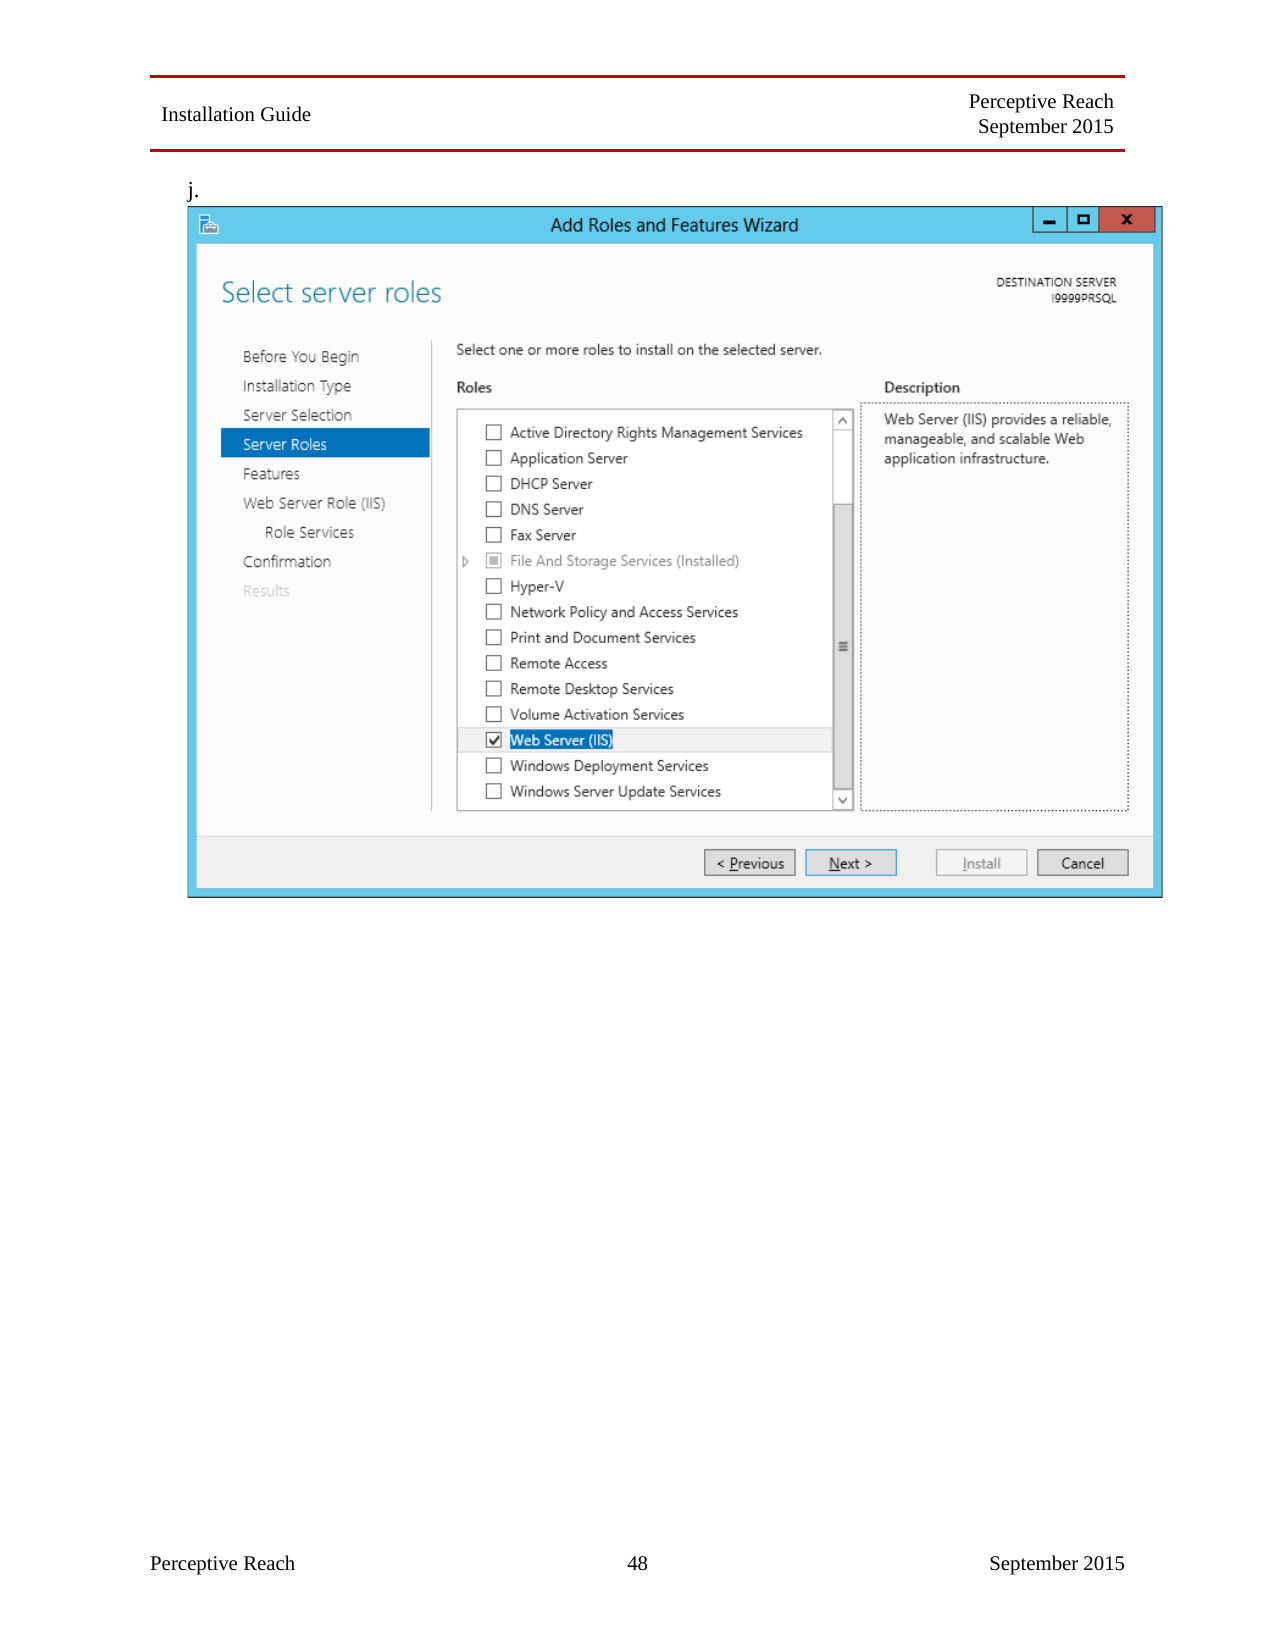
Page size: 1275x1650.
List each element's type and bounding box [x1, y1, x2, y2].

picture [187, 206, 1163, 898]
